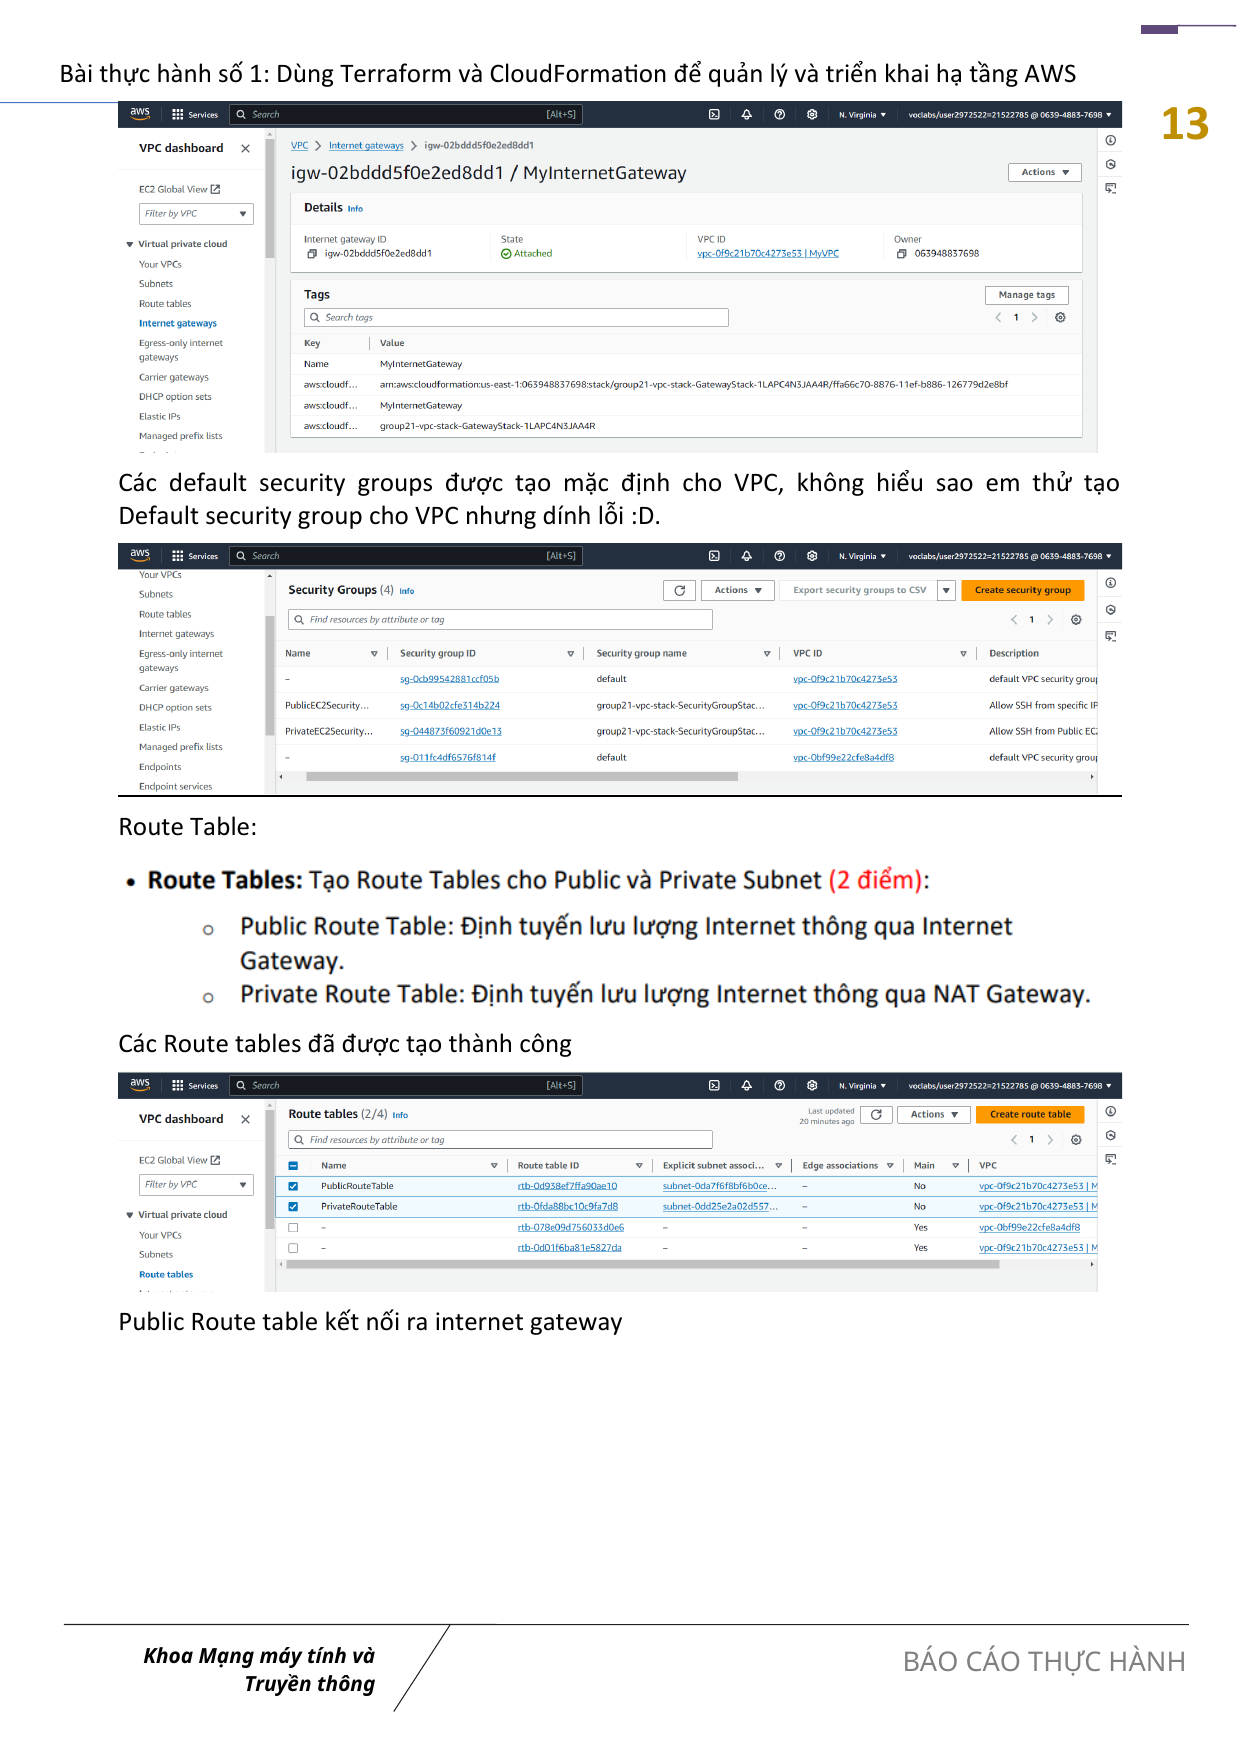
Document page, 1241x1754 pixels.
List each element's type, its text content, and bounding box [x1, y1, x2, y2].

text Public Route table kết nối ra internet gateway [118, 1304, 1122, 1337]
picture [118, 543, 1123, 794]
picture [118, 101, 1123, 453]
text Các Route tables đã được tạo thành công [118, 1026, 1122, 1059]
text Route Table: [118, 809, 1122, 842]
picture [118, 855, 1123, 1014]
picture [118, 1071, 1123, 1292]
text Các default security groups được tạo mặc định cho VPC, không hiểu sao em thử tạo Default security group cho VPC nhưng dính lỗi :D. [118, 465, 1122, 531]
